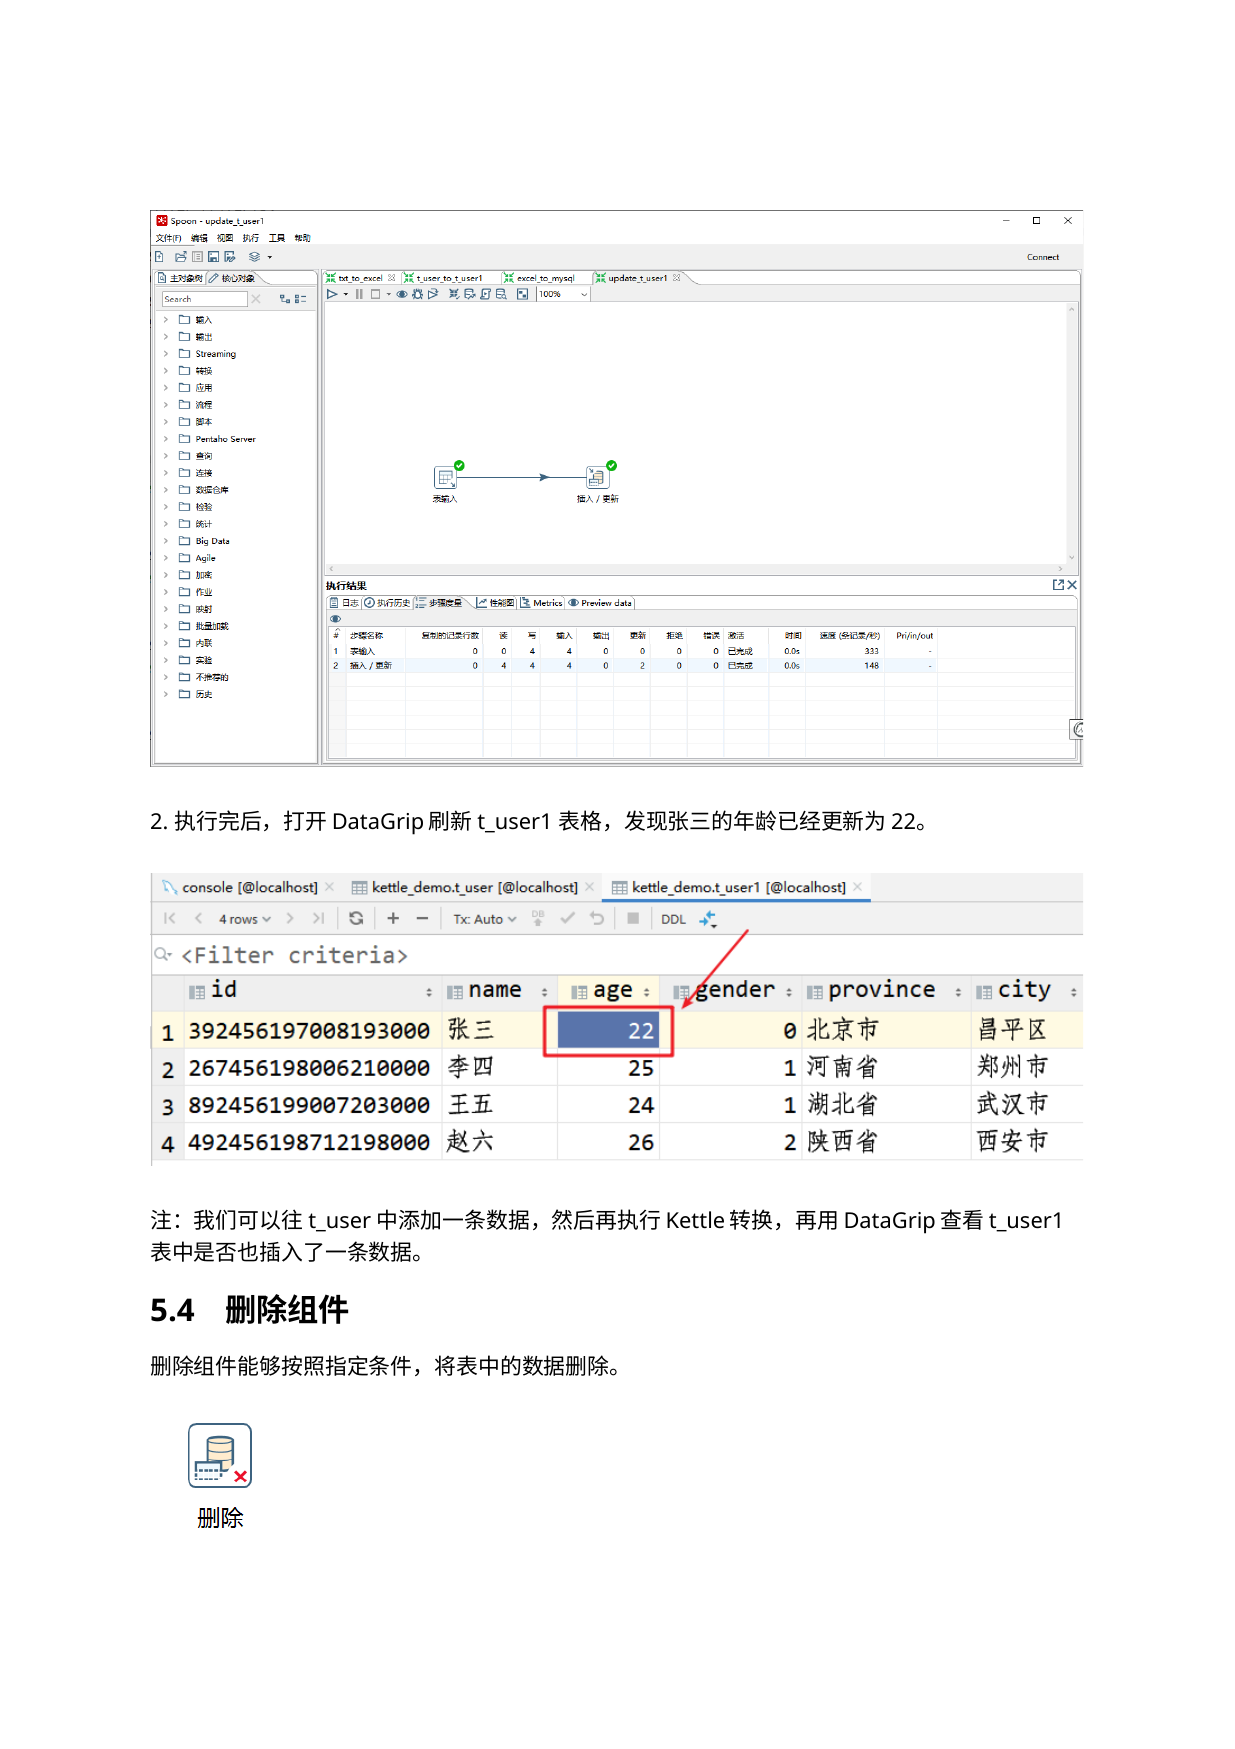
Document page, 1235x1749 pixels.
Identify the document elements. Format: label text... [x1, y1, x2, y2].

picture [150, 210, 1084, 767]
table_cell [139, 192, 1096, 785]
text 注：我们可以往 t_user 中添加一条数据，然后再执行Kettle转换，再用DataGrip查看 t_user1 表中是否也插入了一条数据。 [150, 1203, 1084, 1266]
table_cell 执行完后，打开DataGrip刷新 t_user1 表格，发现张三的年龄已经更新为22。 [139, 785, 1096, 854]
picture [150, 1399, 287, 1540]
table_cell [139, 854, 1096, 1184]
picture [150, 873, 1084, 1166]
subtitle 删除组件 [150, 1285, 1084, 1331]
text 删除组件能够按照指定条件，将表中的数据删除。 [150, 1349, 1084, 1381]
